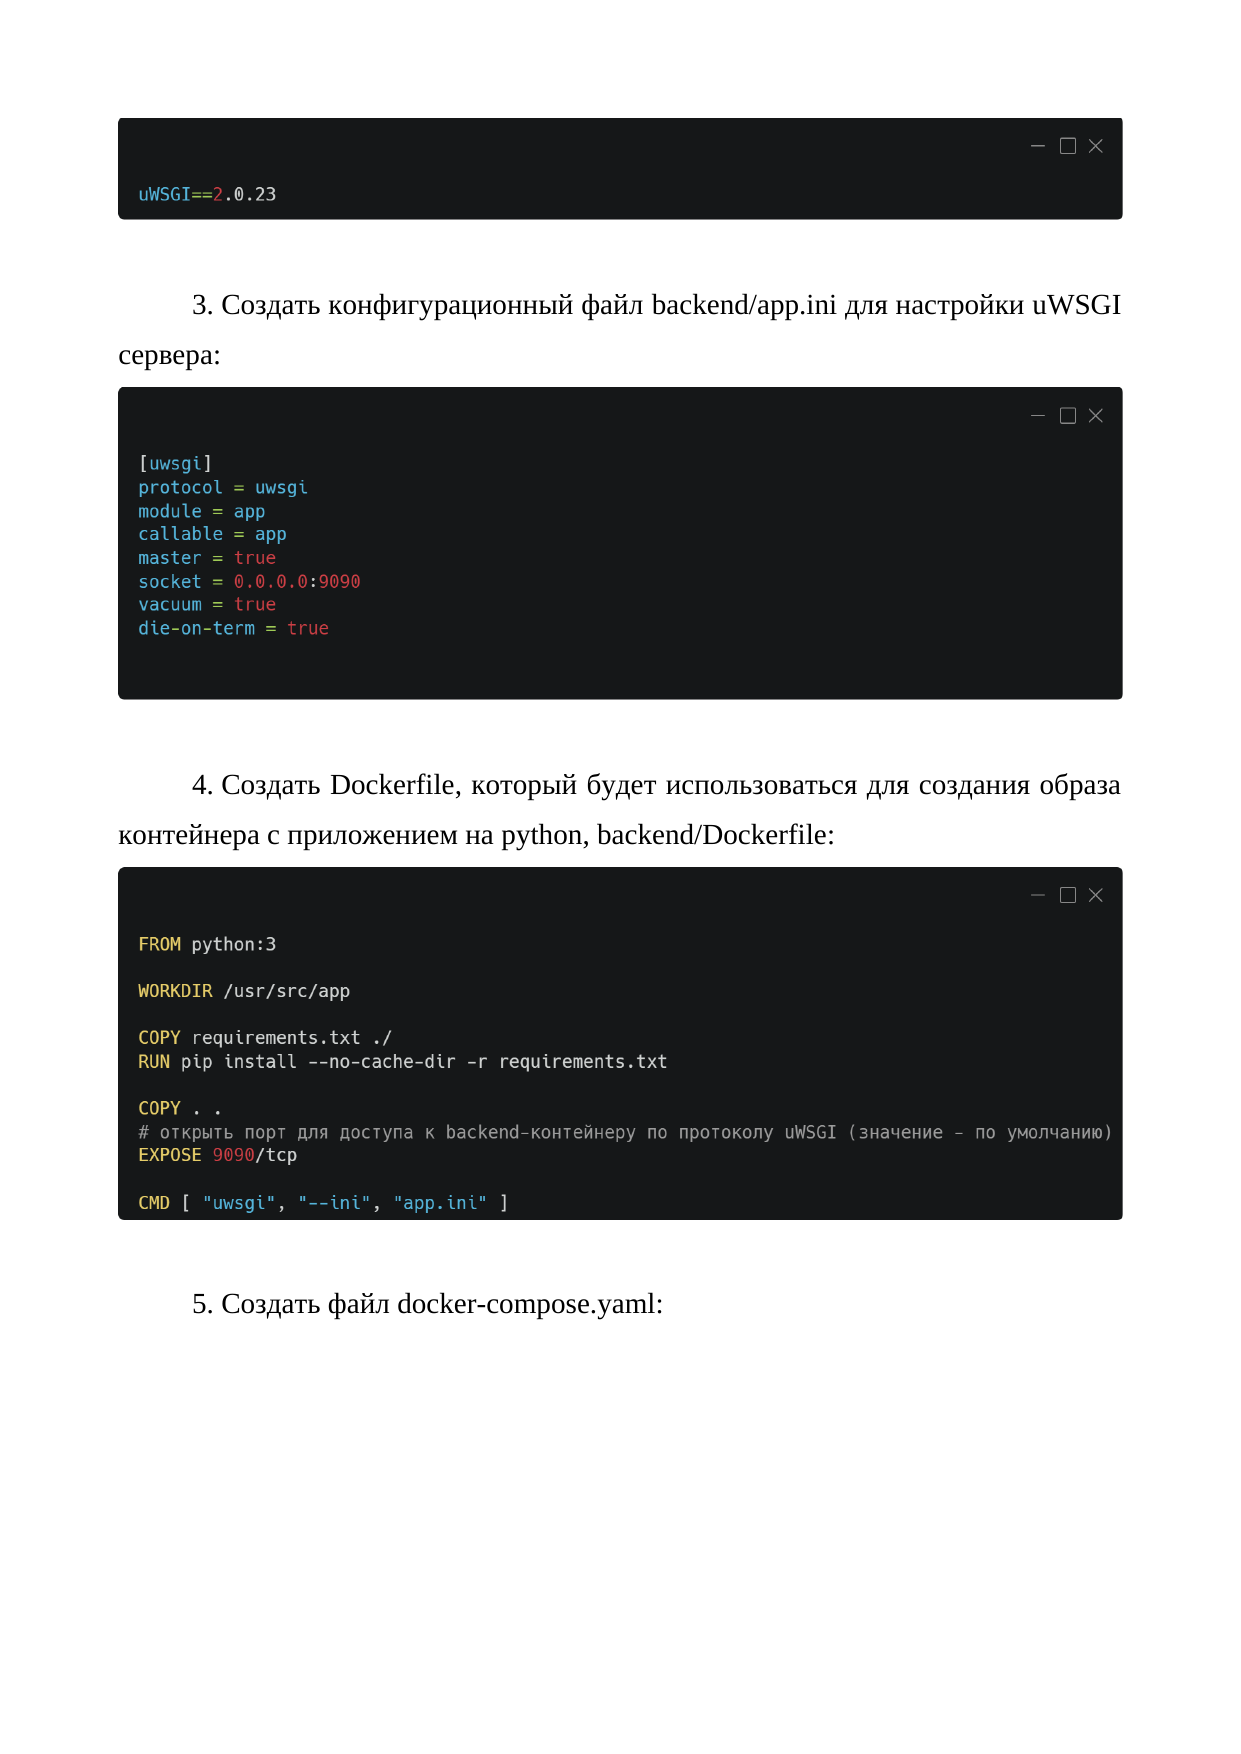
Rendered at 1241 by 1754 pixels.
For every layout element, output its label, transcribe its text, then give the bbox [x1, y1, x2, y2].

list Создать Dockerfile, который будет использоваться для создания образа контейнера с приложением на python, backend/Dockerfile: [118, 767, 1122, 851]
picture [118, 867, 1123, 1220]
list Создать файл docker-compose.yaml: [118, 1286, 1122, 1320]
list Создать конфигурационный файл backend/app.ini для настройки uWSGI сервера: [118, 287, 1122, 371]
picture [118, 118, 1123, 220]
picture [118, 387, 1123, 700]
